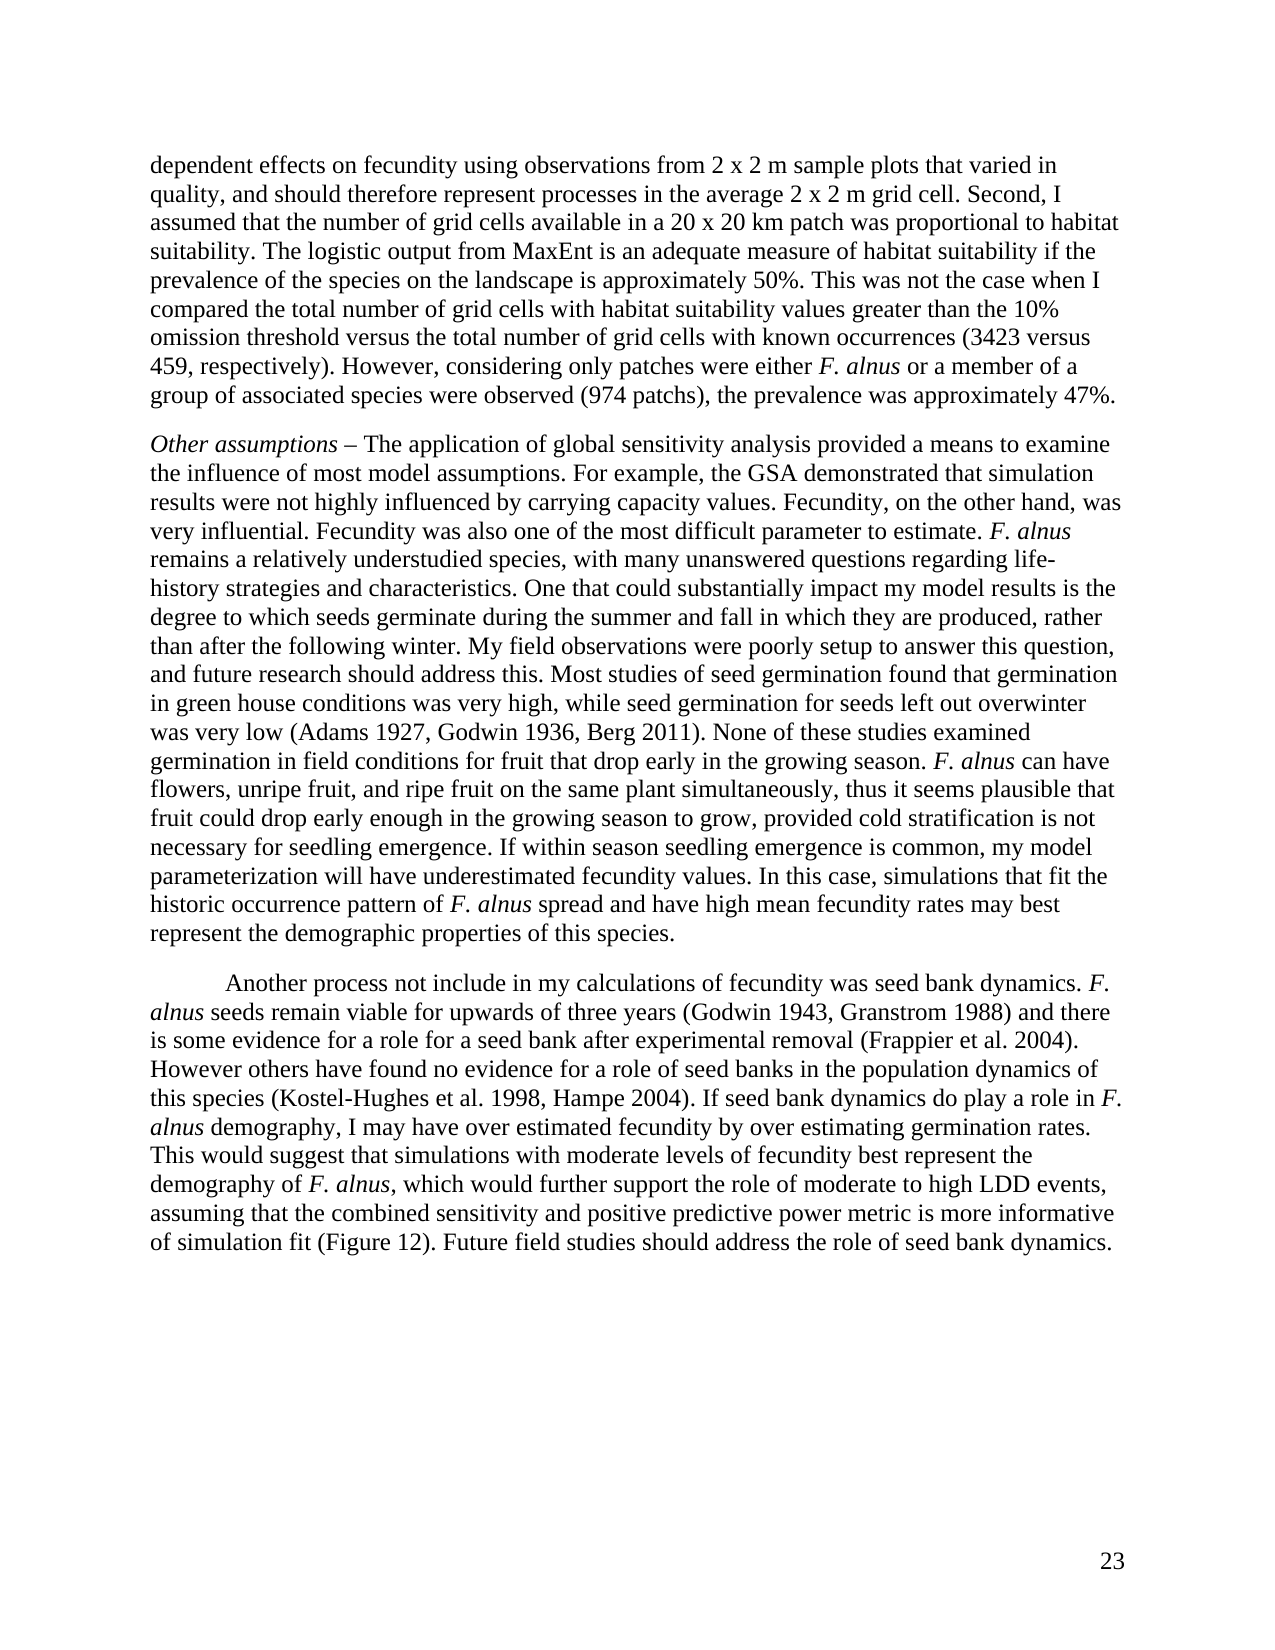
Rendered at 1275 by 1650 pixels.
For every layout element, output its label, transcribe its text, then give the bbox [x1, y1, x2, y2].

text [150, 150, 1125, 409]
text Other assumptions – The application of global sensitivity analysis provided a means to examine the influence of most model assumptions. For example, the GSA demonstrated that simulation results were not highly influenced by carrying capacity values. Fecundity, on the other hand, was very influential. Fecundity was also one of the most difficult parameter to estimate. F. alnus remains a relatively understudied species, with many unanswered questions regarding life-history strategies and characteristics. One that could substantially impact my model results is the degree to which seeds germinate during the summer and fall in which they are produced, rather than after the following winter. My field observations were poorly setup to answer this question, and future research should address this. Most studies of seed germination found that germination in green house conditions was very high, while seed germination for seeds left out overwinter was very low (Adams 1927, Godwin 1936, Berg 2011). None of these studies examined germination in field conditions for fruit that drop early in the growing season. F. alnus can have flowers, unripe fruit, and ripe fruit on the same plant simultaneously, thus it seems plausible that fruit could drop early enough in the growing season to grow, provided cold stratification is not necessary for seedling emergence. If within season seedling emergence is common, my model parameterization will have underestimated fecundity values. In this case, simulations that fit the historic occurrence pattern of F. alnus spread and have high mean fecundity rates may best represent the demographic properties of this species. [150, 429, 1125, 947]
text Another process not include in my calculations of fecundity was seed bank dynamics. F. alnus seeds remain viable for upwards of three years (Godwin 1943, Granstrom 1988) and there is some evidence for a role for a seed bank after experimental removal (Frappier et al. 2004). However others have found no evidence for a role of seed banks in the population dynamics of this species (Kostel-Hughes et al. 1998, Hampe 2004). If seed bank dynamics do play a role in F. alnus demography, I may have over estimated fecundity by over estimating germination rates. This would suggest that simulations with moderate levels of fecundity best represent the demography of F. alnus, which would further support the role of moderate to high LDD events, assuming that the combined sensitivity and positive predictive power metric is more informative of simulation fit (Figure 12). Future field studies should address the role of seed bank dynamics. [150, 968, 1125, 1255]
